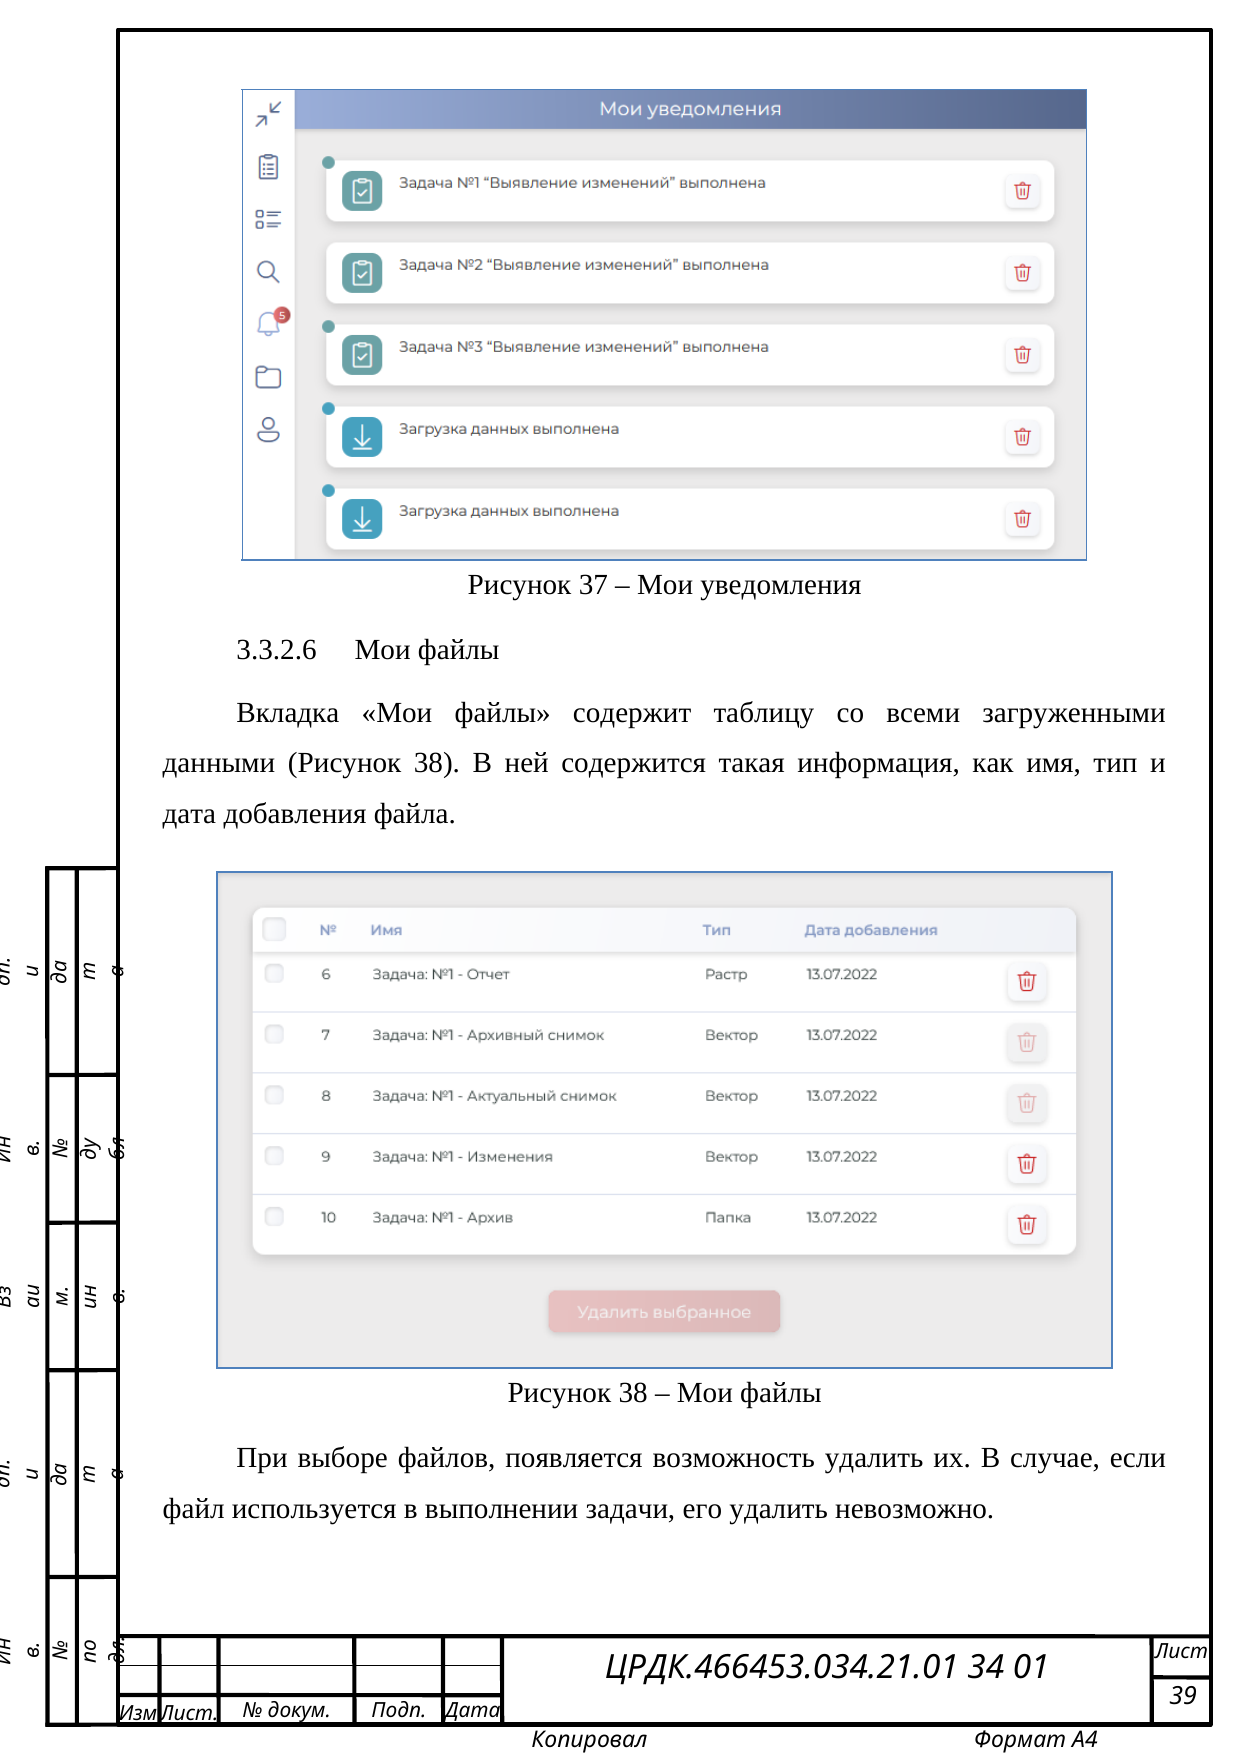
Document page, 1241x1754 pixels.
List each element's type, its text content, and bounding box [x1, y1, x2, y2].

text Мои файлы [177, 632, 1167, 666]
picture [243, 90, 1086, 559]
picture [218, 873, 1111, 1367]
text При выборе файлов, появляется возможность удалить их. В случае, если файл используется в выполнении задачи, его удалить невозможно. [162, 1441, 1167, 1524]
